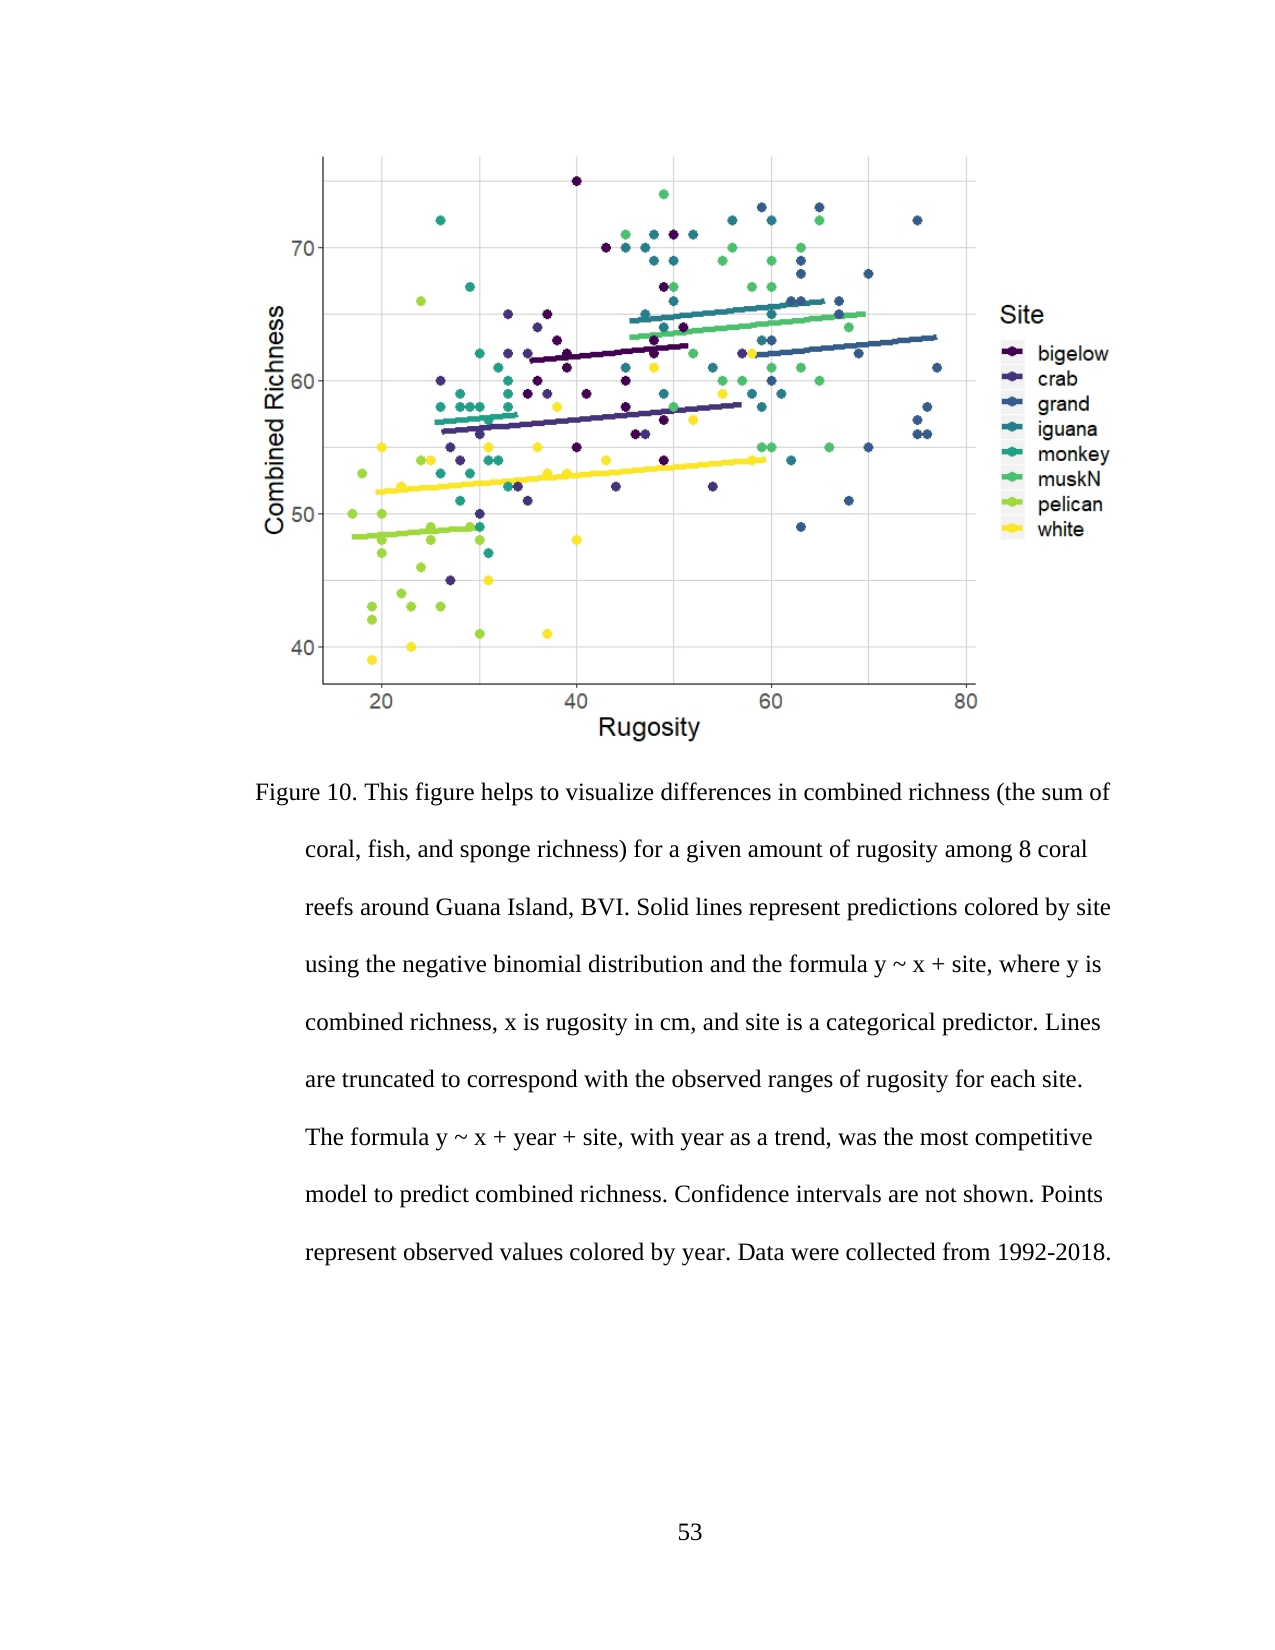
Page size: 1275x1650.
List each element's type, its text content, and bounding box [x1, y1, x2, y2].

subtitle Figure 10. This figure helps to visualize differences in combined richness (the sum of coral, fish, and sponge richness) for a given amount of rugosity among 8 coral reefs around Guana Island, BVI. Solid lines represent predictions colored by site using the negative binomial distribution and the formula y ~ x + site, where y is combined richness, x is rugosity in cm, and site is a categorical predictor. Lines are truncated to correspond with the observed ranges of rugosity for each site. The formula y ~ x + year + site, with year as a trend, was the most competitive model to predict combined richness. Confidence intervals are not shown. Points represent observed values colored by year. Data were collected from 1992-2018. [255, 777, 1125, 1266]
picture [255, 150, 1125, 749]
